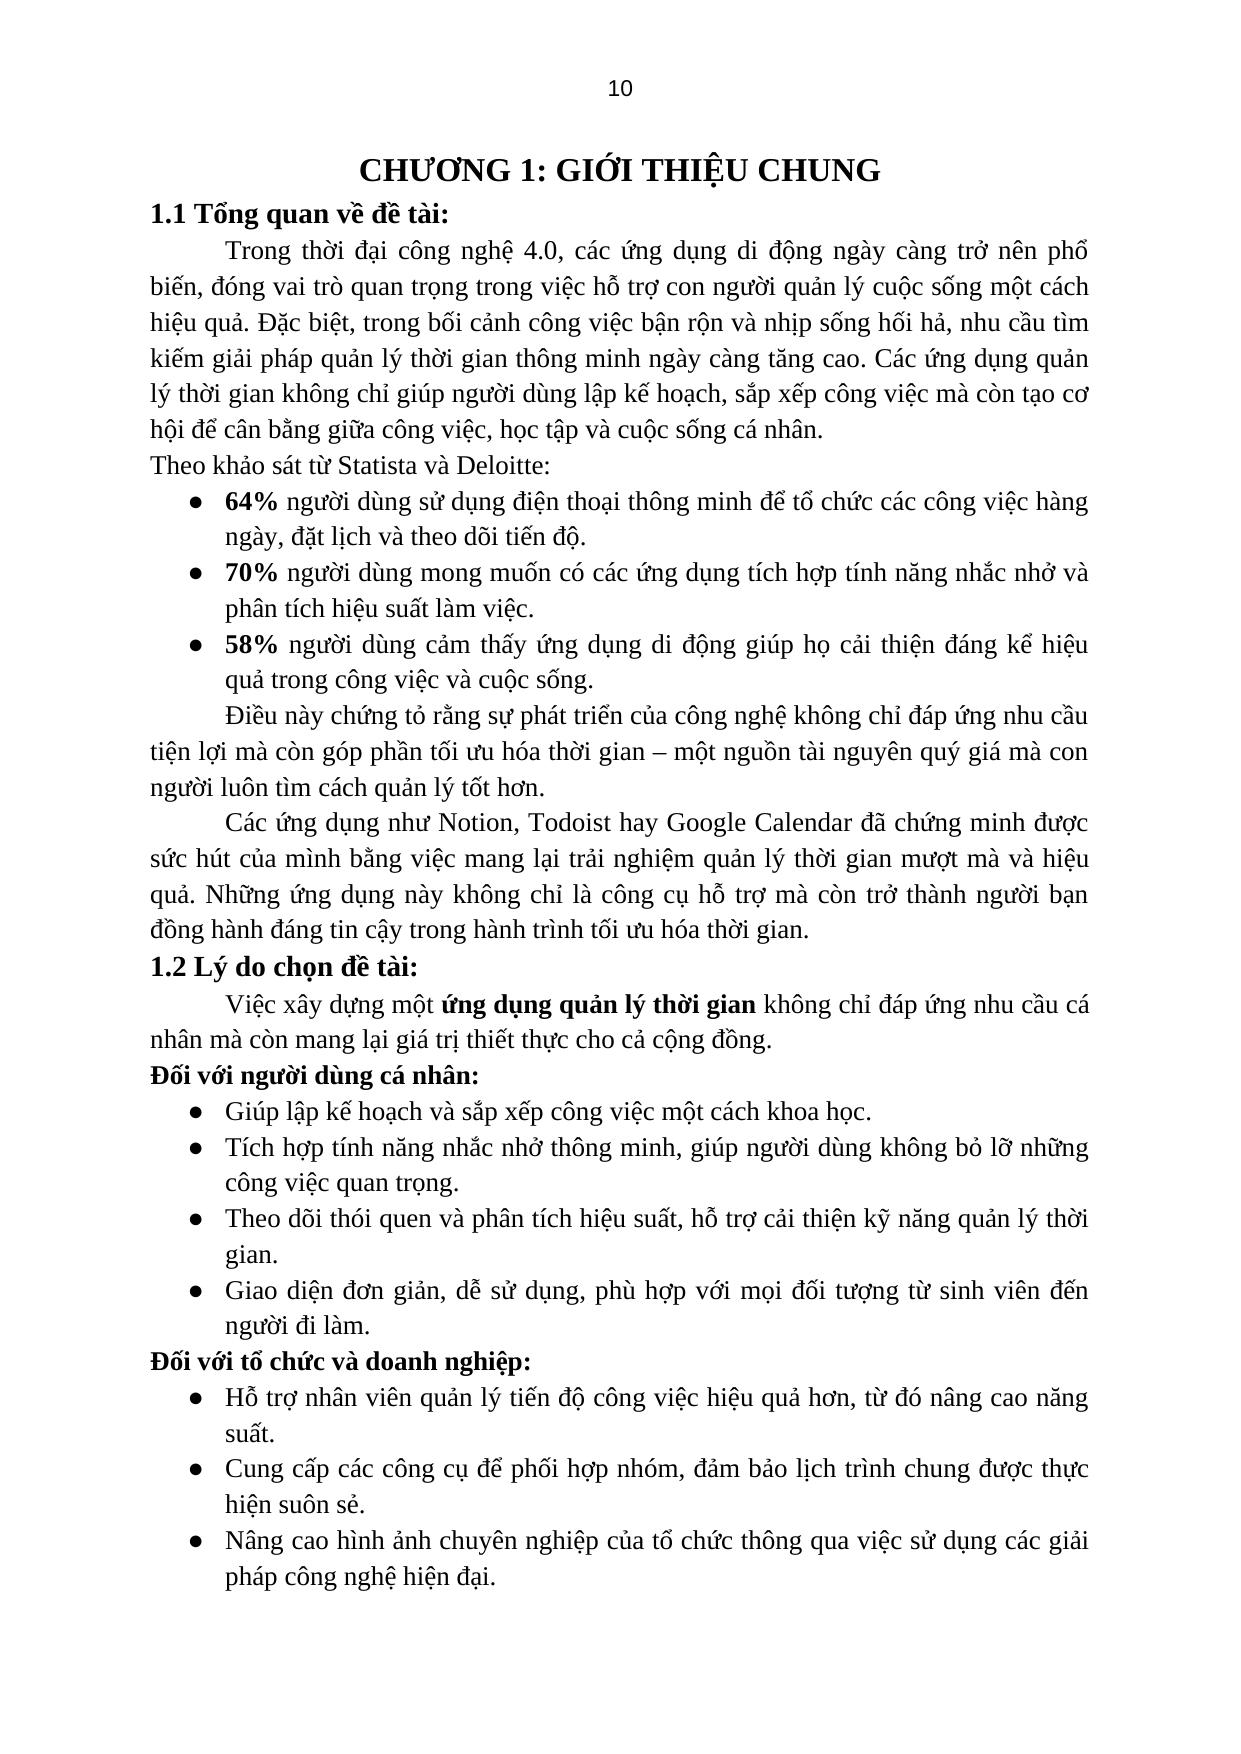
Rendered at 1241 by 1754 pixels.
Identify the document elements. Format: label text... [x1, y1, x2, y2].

list Nâng cao hình ảnh chuyên nghiệp của tổ chức thông qua việc sử dụng các giải pháp công nghệ hiện đại. [187, 1524, 1090, 1591]
text Điều này chứng tỏ rằng sự phát triển của công nghệ không chỉ đáp ứng nhu cầu tiện lợi mà còn góp phần tối ưu hóa thời gian – một nguồn tài nguyên quý giá mà con người luôn tìm cách quản lý tốt hơn. [150, 699, 1090, 802]
text Các ứng dụng như Notion, Todoist hay Google Calendar đã chứng minh được sức hút của mình bằng việc mang lại trải nghiệm quản lý thời gian mượt mà và hiệu quả. Những ứng dụng này không chỉ là công cụ hỗ trợ mà còn trở thành người bạn đồng hành đáng tin cậy trong hành trình tối ưu hóa thời gian. [150, 806, 1090, 945]
subtitle 1.2 Lý do chọn đề tài: [150, 949, 1090, 983]
list Theo dõi thói quen và phân tích hiệu suất, hỗ trợ cải thiện kỹ năng quản lý thời gian. [187, 1202, 1090, 1269]
text Đối với tổ chức và doanh nghiệp: [150, 1345, 1090, 1376]
text Việc xây dựng một ứng dụng quản lý thời gian không chỉ đáp ứng nhu cầu cá nhân mà còn mang lại giá trị thiết thực cho cả cộng đồng. [150, 988, 1090, 1055]
text Theo khảo sát từ Statista và Deloitte: [150, 449, 1090, 480]
list Cung cấp các công cụ để phối hợp nhóm, đảm bảo lịch trình chung được thực hiện suôn sẻ. [187, 1452, 1090, 1519]
list 70% người dùng mong muốn có các ứng dụng tích hợp tính năng nhắc nhở và phân tích hiệu suất làm việc. [187, 556, 1090, 623]
list Giúp lập kế hoạch và sắp xếp công việc một cách khoa học. [187, 1095, 1090, 1126]
list Giao diện đơn giản, dễ sử dụng, phù hợp với mọi đối tượng từ sinh viên đến người đi làm. [187, 1274, 1090, 1341]
subtitle 1.1 Tổng quan về đề tài: [150, 196, 1090, 229]
text Trong thời đại công nghệ 4.0, các ứng dụng di động ngày càng trở nên phổ biến, đóng vai trò quan trọng trong việc hỗ trợ con người quản lý cuộc sống một cách hiệu quả. Đặc biệt, trong bối cảnh công việc bận rộn và nhịp sống hối hả, nhu cầu tìm kiếm giải pháp quản lý thời gian thông minh ngày càng tăng cao. Các ứng dụng quản lý thời gian không chỉ giúp người dùng lập kế hoạch, sắp xếp công việc mà còn tạo cơ hội để cân bằng giữa công việc, học tập và cuộc sống cá nhân. [150, 234, 1090, 444]
subtitle CHƯƠNG 1: GIỚI THIỆU CHUNG [150, 150, 1090, 188]
list Hỗ trợ nhân viên quản lý tiến độ công việc hiệu quả hơn, từ đó nâng cao năng suất. [187, 1381, 1090, 1448]
list 64% người dùng sử dụng điện thoại thông minh để tổ chức các công việc hàng ngày, đặt lịch và theo dõi tiến độ. [187, 484, 1090, 552]
list Tích hợp tính năng nhắc nhở thông minh, giúp người dùng không bỏ lỡ những công việc quan trọng. [187, 1131, 1090, 1198]
text Đối với người dùng cá nhân: [150, 1059, 1090, 1091]
list 58% người dùng cảm thấy ứng dụng di động giúp họ cải thiện đáng kể hiệu quả trong công việc và cuộc sống. [187, 628, 1090, 695]
